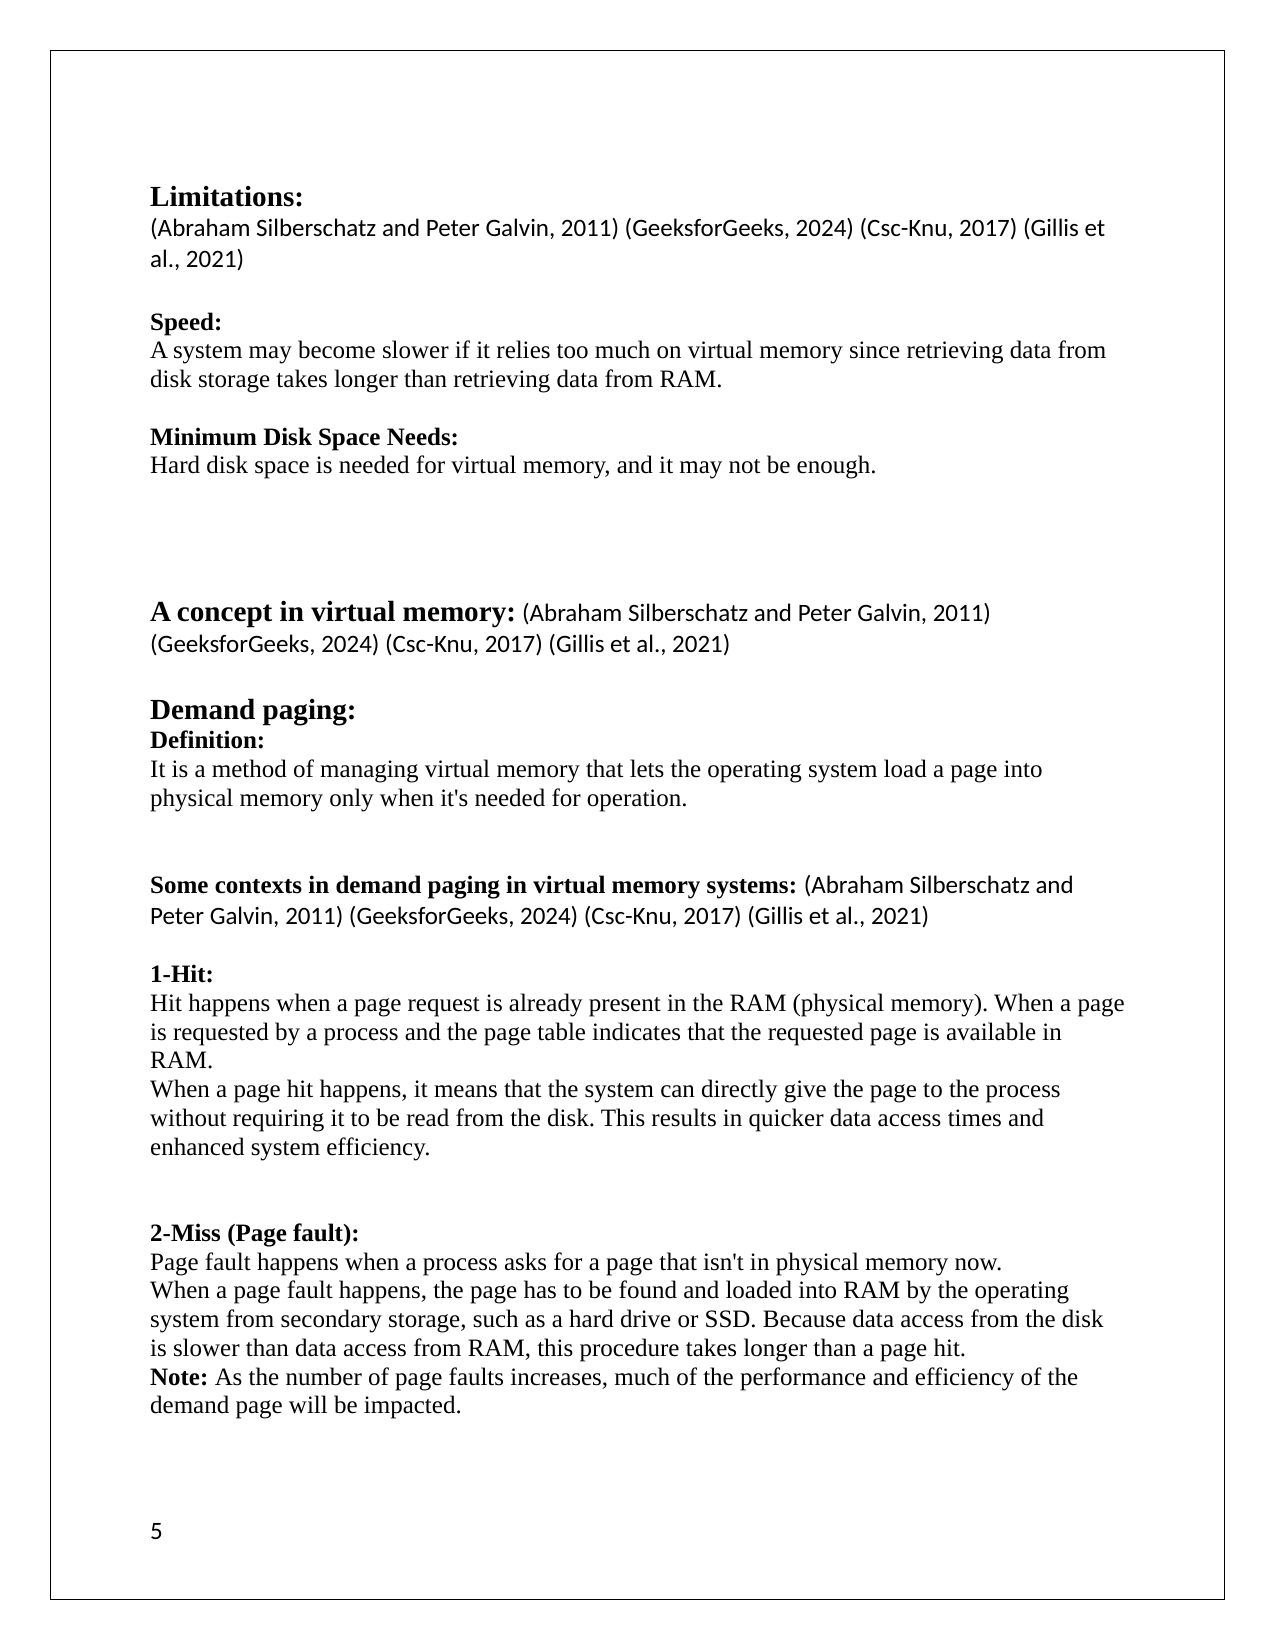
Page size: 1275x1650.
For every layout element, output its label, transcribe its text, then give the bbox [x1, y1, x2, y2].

text Definition: [150, 726, 1125, 754]
text Note: As the number of page faults increases, much of the performance and efficiency of the demand page will be impacted. [150, 1362, 1125, 1419]
text A system may become slower if it relies too much on virtual memory since retrieving data from disk storage takes longer than retrieving data from RAM. [150, 336, 1125, 393]
text When a page hit happens, it means that the system can directly give the page to the process without requiring it to be read from the disk. This results in quicker data access times and enhanced system efficiency. [150, 1074, 1125, 1160]
text A concept in virtual memory: (Abraham Silberschatz and Peter Galvin, 2011) (GeeksforGeeks, 2024) (Csc-Knu, 2017) (Gillis et al., 2021) [150, 594, 1125, 658]
text Page fault happens when a process asks for a page that isn't in physical memory now. [150, 1247, 1125, 1275]
text When a page fault happens, the page has to be found and loaded into RAM by the operating system from secondary storage, such as a hard drive or SSD. Because data access from the disk is slower than data access from RAM, this procedure takes longer than a page hit. [150, 1275, 1125, 1362]
text Limitations: [150, 179, 1125, 212]
text 1-Hit: [150, 959, 1125, 988]
text Speed: [150, 307, 1125, 336]
text Demand paging: [150, 692, 1125, 726]
text Hit happens when a page request is already present in the RAM (physical memory). When a page is requested by a process and the page table indicates that the requested page is available in RAM. [150, 988, 1125, 1074]
text It is a method of managing virtual memory that lets the operating system load a page into physical memory only when it's needed for operation. [150, 754, 1125, 812]
text (Abraham Silberschatz and Peter Galvin, 2011) (GeeksforGeeks, 2024) (Csc-Knu, 2017) (Gillis et al., 2021) [150, 212, 1125, 273]
text 2-Miss (Page fault): [150, 1218, 1125, 1247]
text Hard disk space is needed for virtual memory, and it may not be enough. [150, 451, 1125, 479]
text Some contexts in demand paging in virtual memory systems: (Abraham Silberschatz and Peter Galvin, 2011) (GeeksforGeeks, 2024) (Csc-Knu, 2017) (Gillis et al., 2021) [150, 869, 1125, 930]
text Minimum Disk Space Needs: [150, 422, 1125, 451]
